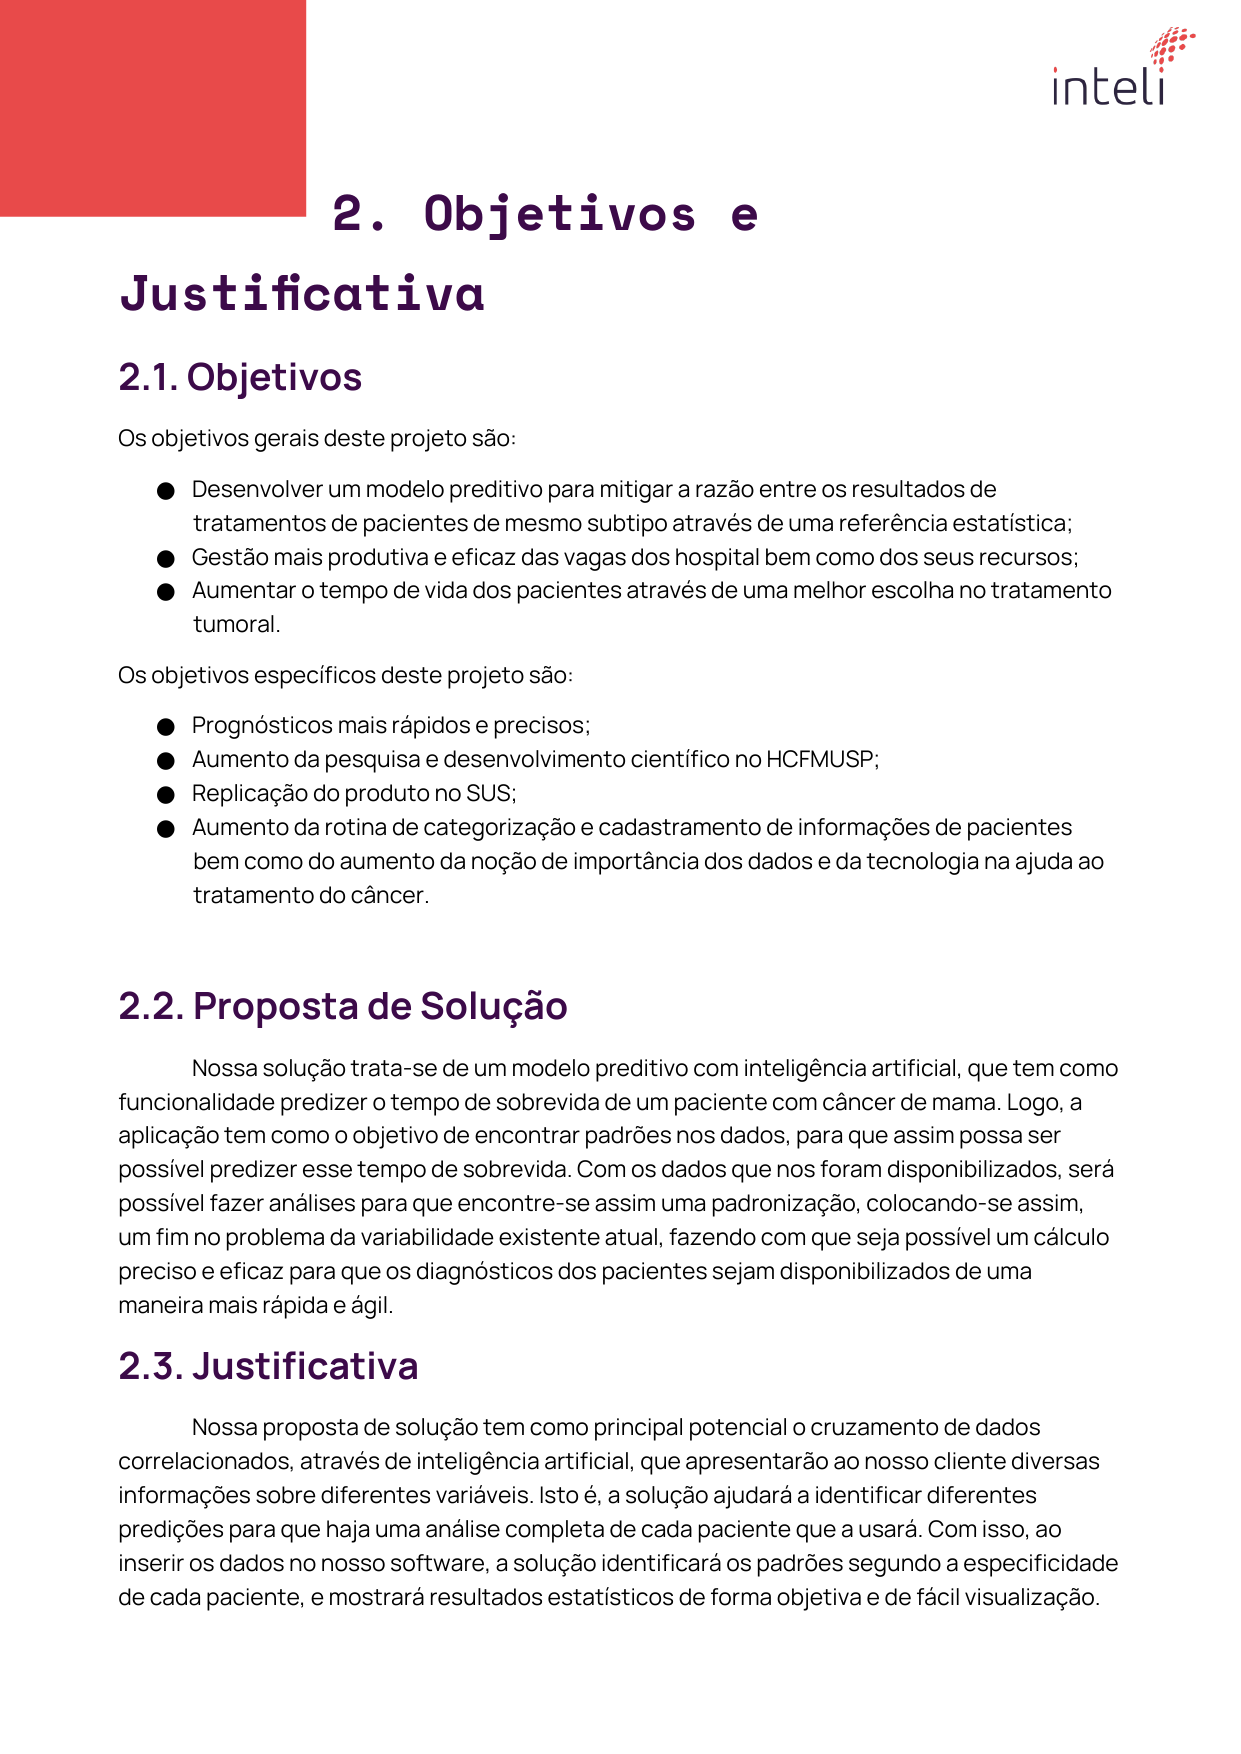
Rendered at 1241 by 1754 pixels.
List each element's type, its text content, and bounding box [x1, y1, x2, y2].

picture [1053, 27, 1196, 105]
text Os objetivos específicos deste projeto são: [118, 659, 1122, 690]
text 2.1. Objetivos [118, 350, 1122, 402]
list Desenvolver um modelo preditivo para mitigar a razão entre os resultados de tratamentos de pacientes de mesmo subtipo através de uma referência estatística; [156, 473, 1122, 538]
list Aumento da rotina de categorização e cadastramento de informações de pacientes bem como do aumento da noção de importância dos dados e da tecnologia na ajuda ao tratamento do câncer. [156, 811, 1122, 910]
list Replicação do produto no SUS; [156, 777, 1122, 808]
list Gestão mais produtiva e eficaz das vagas dos hospital bem como dos seus recursos; [156, 541, 1122, 572]
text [118, 1411, 1122, 1612]
text 2.3. Justificativa [118, 1339, 1122, 1390]
list Prognósticos mais rápidos e precisos; [156, 709, 1122, 741]
list Aumentar o tempo de vida dos pacientes através de uma melhor escolha no tratamento tumoral. [156, 574, 1122, 640]
picture [0, 0, 307, 217]
text 2.2. Proposta de Solução [118, 980, 1122, 1031]
text Os objetivos gerais deste projeto são: [118, 422, 1122, 454]
text 2. Objetivos e Justificativa [118, 174, 1122, 328]
text Nossa solução trata-se de um modelo preditivo com inteligência artificial, que tem como funcionalidade predizer o tempo de sobrevida de um paciente com câncer de mama. Logo, a aplicação tem como o objetivo de encontrar padrões nos dados, para que assim possa ser possível predizer esse tempo de sobrevida. Com os dados que nos foram disponibilizados, será possível fazer análises para que encontre-se assim uma padronização, colocando-se assim, um fim no problema da variabilidade existente atual, fazendo com que seja possível um cálculo preciso e eficaz para que os diagnósticos dos pacientes sejam disponibilizados de uma maneira mais rápida e ágil. [118, 1052, 1122, 1320]
list Aumento da pesquisa e desenvolvimento científico no HCFMUSP; [156, 743, 1122, 774]
